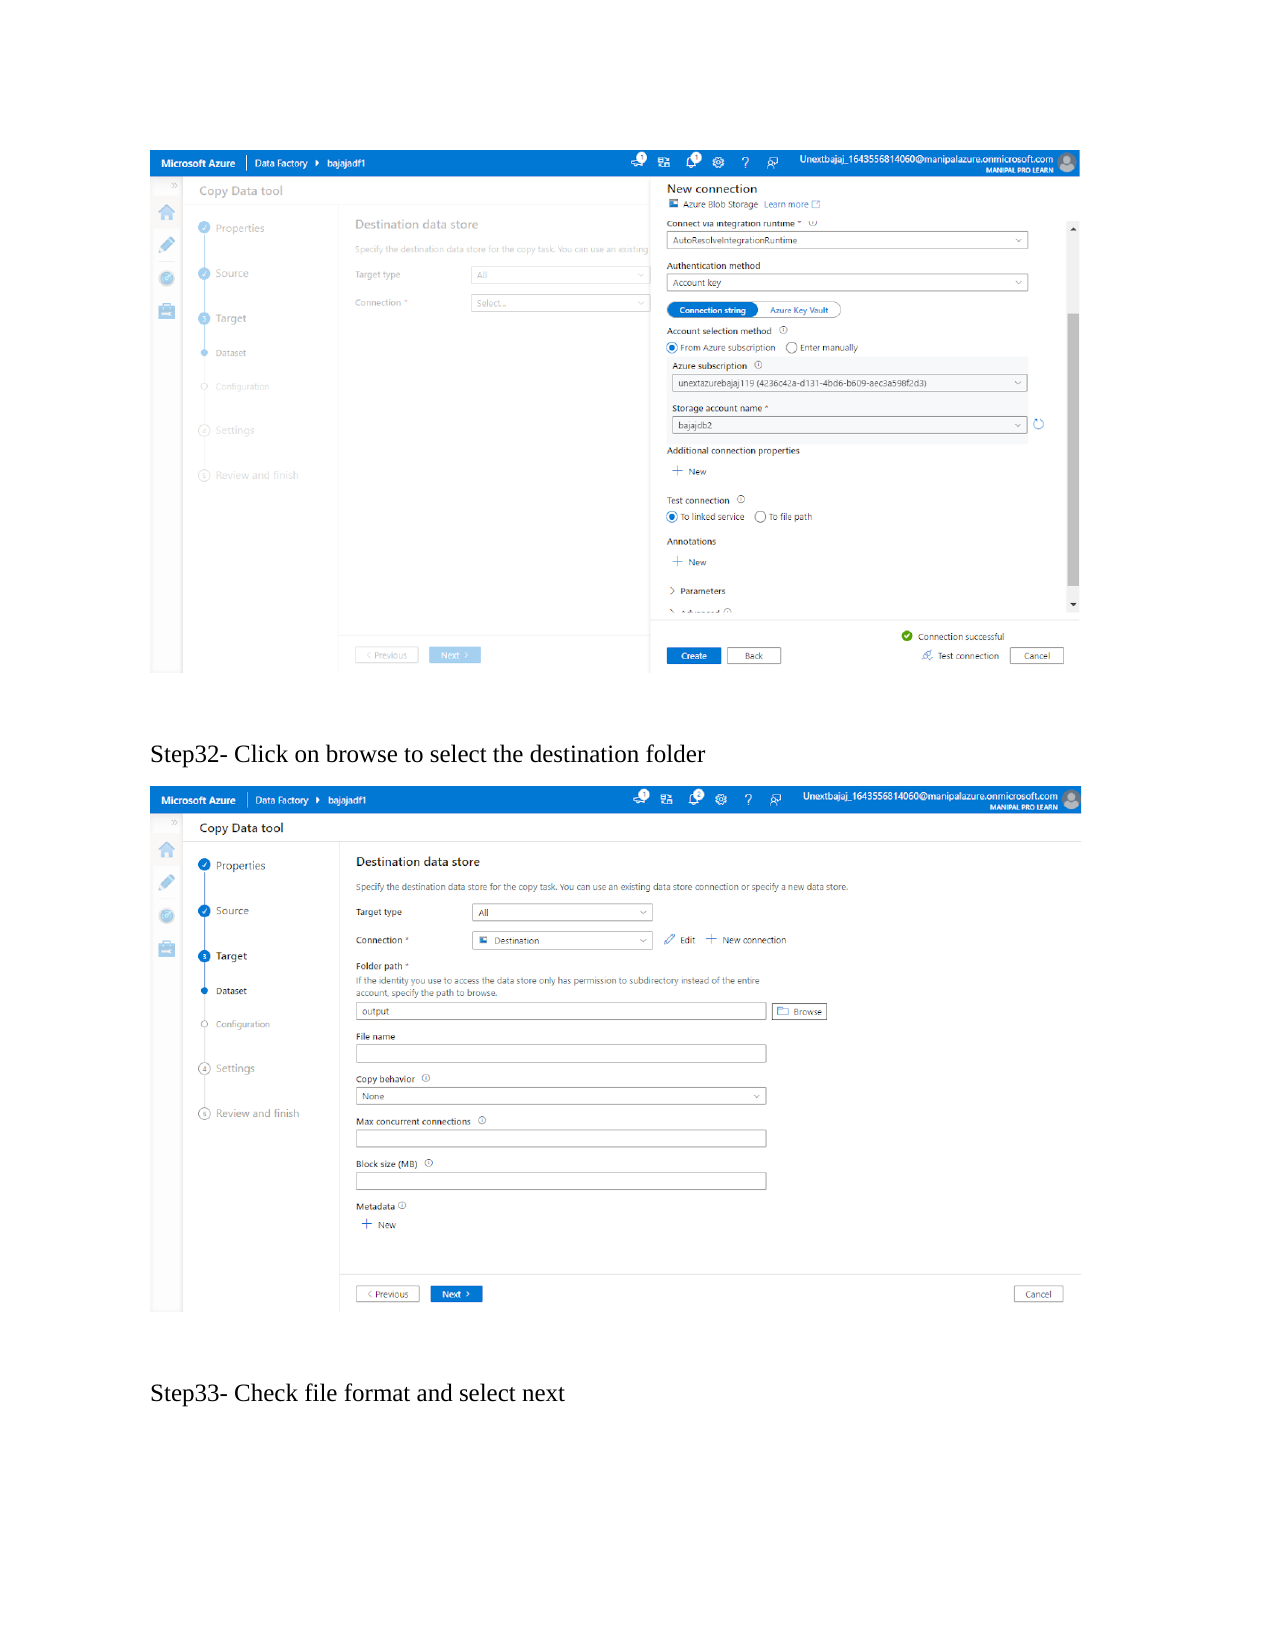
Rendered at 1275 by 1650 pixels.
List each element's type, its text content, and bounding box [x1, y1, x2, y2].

picture [150, 786, 1082, 1312]
picture [150, 150, 1080, 673]
text Step32- Click on browse to select the destination folder [150, 739, 1125, 767]
text Step33- Check file format and select next [150, 1378, 1125, 1407]
